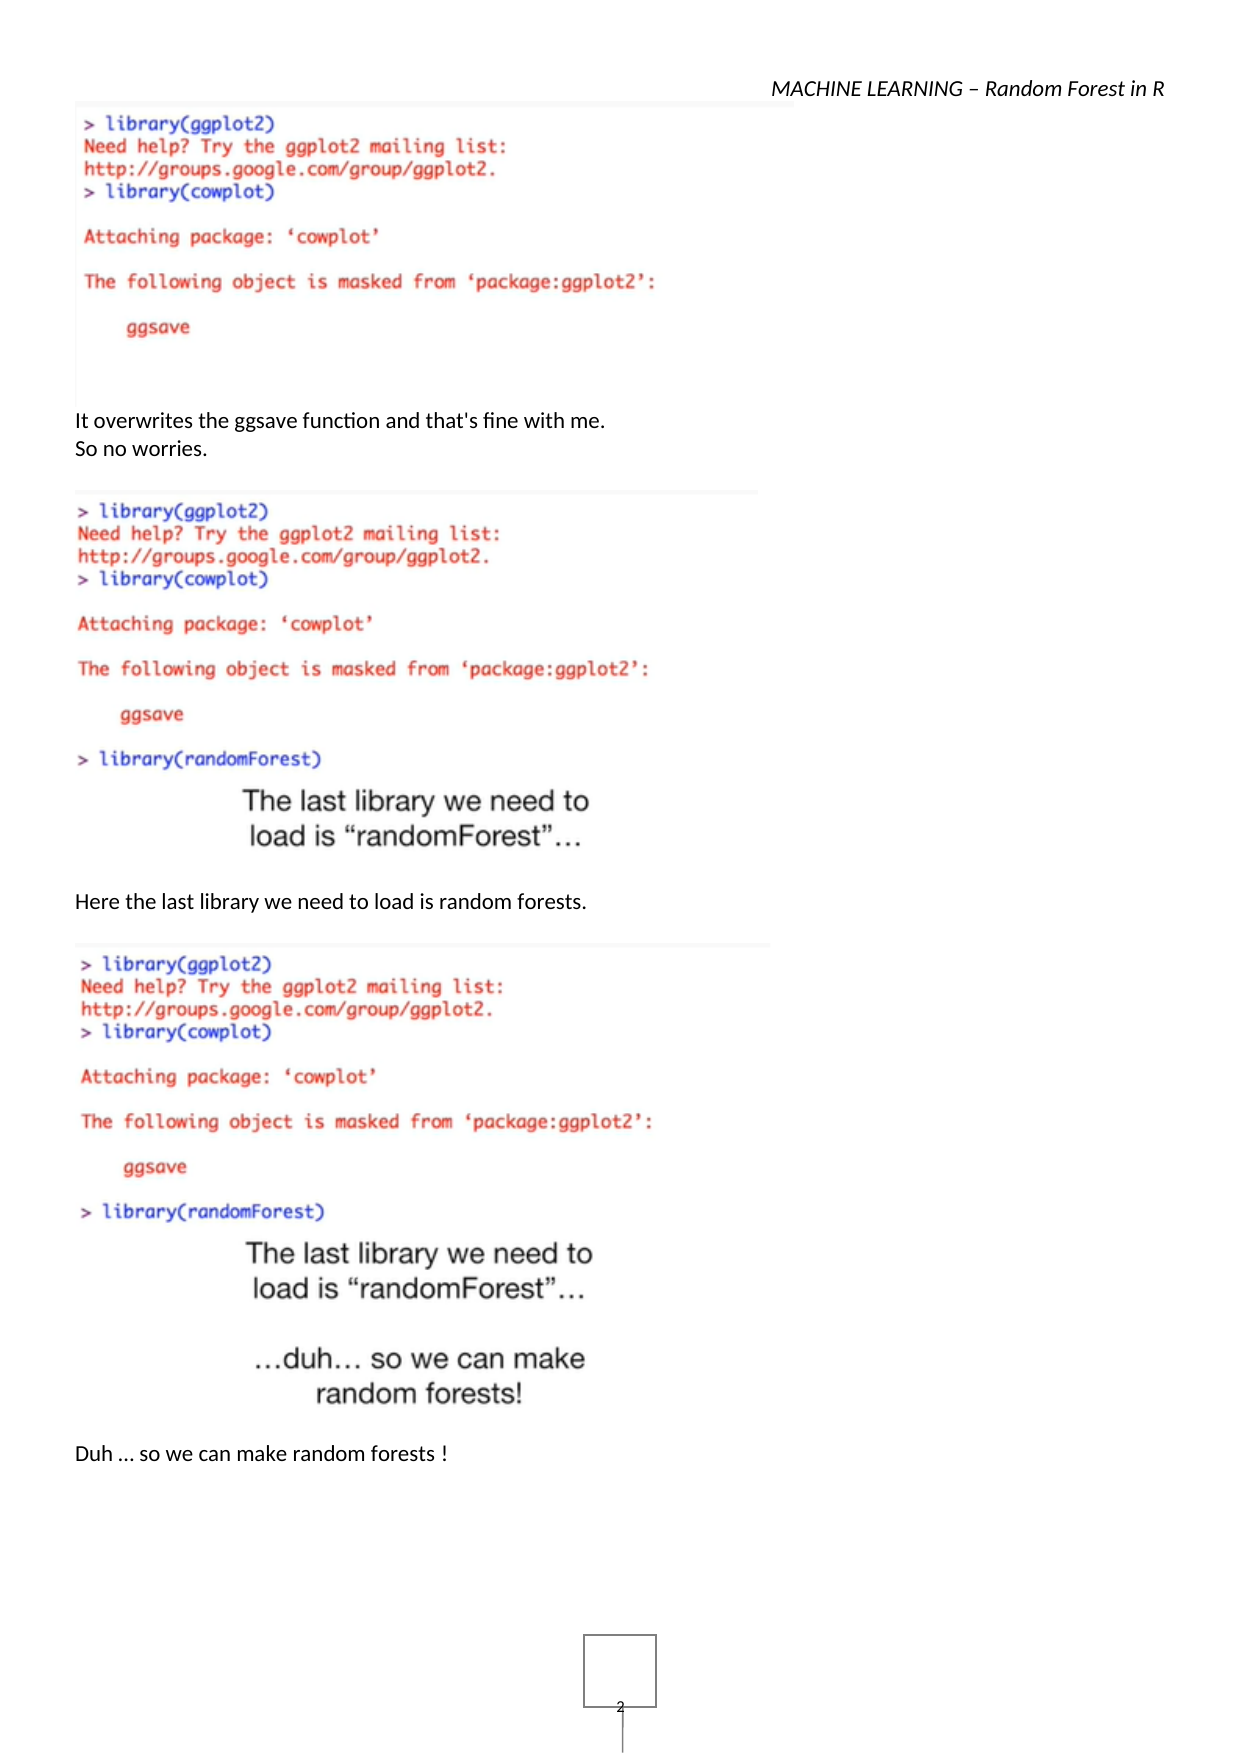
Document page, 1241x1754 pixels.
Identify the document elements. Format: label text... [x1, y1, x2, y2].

picture [75, 490, 758, 888]
text So no worries. [75, 434, 1165, 462]
text Here the last library we need to load is random forests. [75, 887, 1165, 915]
text Duh … so we can make random forests ! [75, 1439, 1165, 1467]
picture [75, 943, 771, 1439]
text It overwrites the ggsave function and that's fine with me. [75, 406, 1165, 434]
picture [75, 101, 794, 407]
